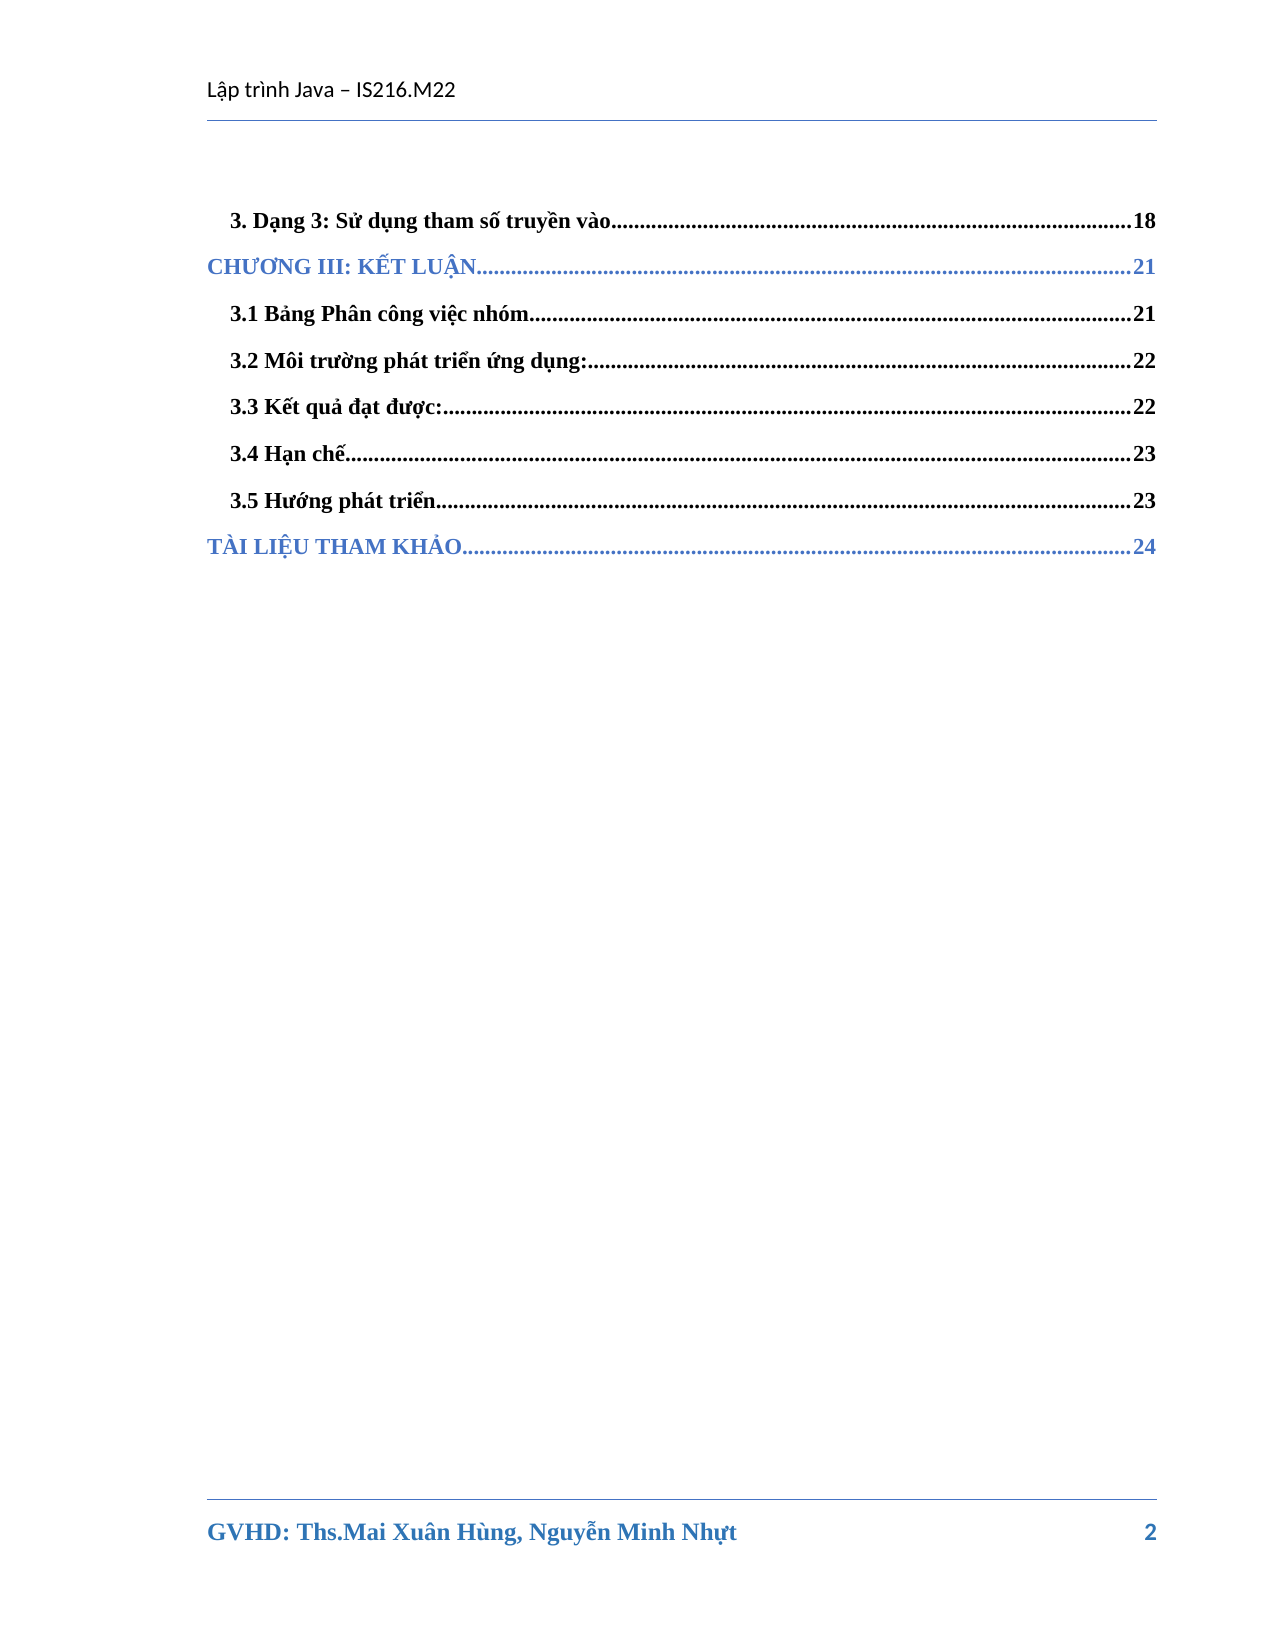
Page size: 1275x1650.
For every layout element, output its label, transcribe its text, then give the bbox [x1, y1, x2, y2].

text 3.1 Bảng Phân công việc nhóm 21 [230, 300, 1157, 326]
text 3.3 Kết quả đạt được: 22 [230, 393, 1157, 420]
text 3.4 Hạn chế. 23 [230, 440, 1157, 466]
text 3.2 Môi trường phát triển ứng dụng: 22 [230, 347, 1157, 373]
text TÀI LIỆU THAM KHẢO 24 [207, 533, 1157, 560]
text 3.5 Hướng phát triển 23 [230, 487, 1157, 513]
text 3. Dạng 3: Sử dụng tham số truyền vào 18 [230, 207, 1157, 233]
text CHƯƠNG III: KẾT LUẬN 21 [207, 253, 1157, 280]
